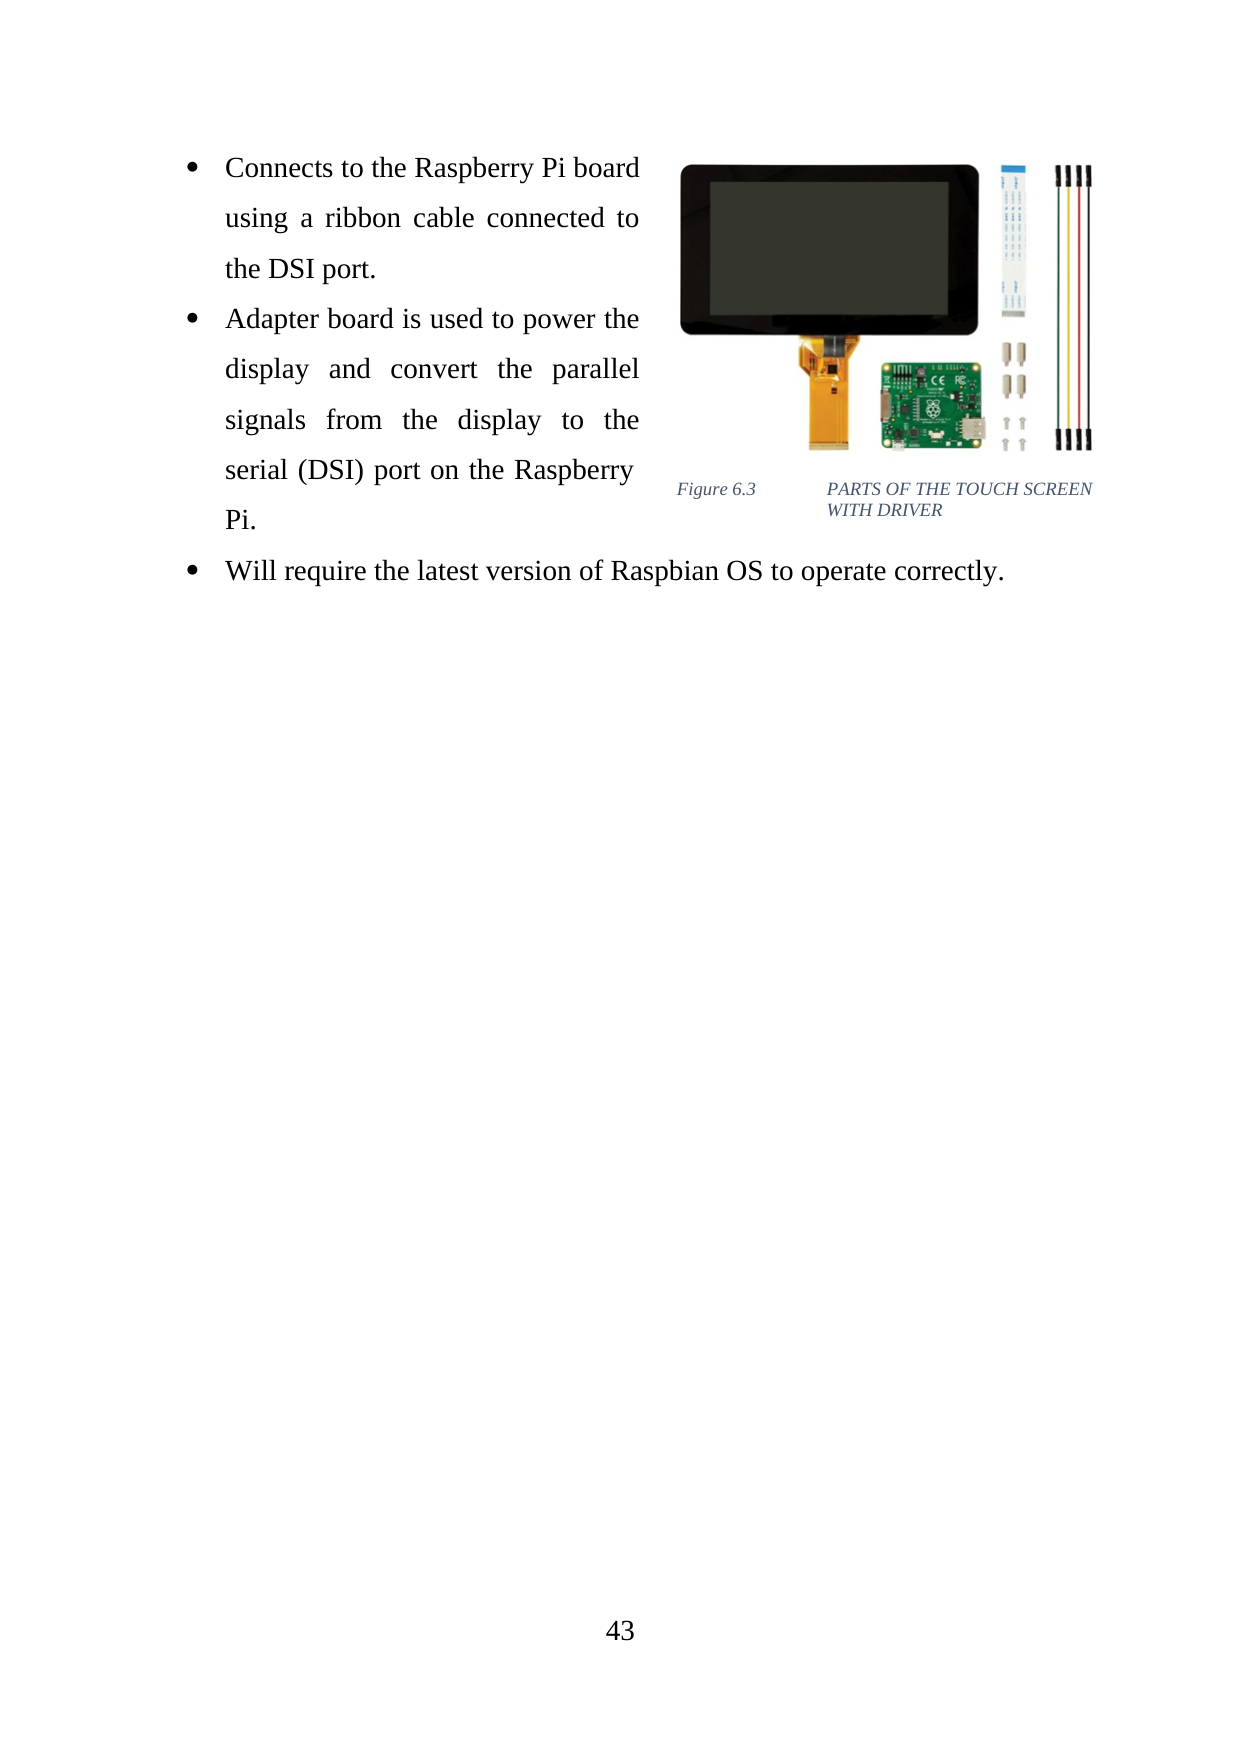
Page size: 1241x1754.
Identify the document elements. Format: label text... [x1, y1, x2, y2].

picture [658, 150, 1123, 468]
list Connects to the Raspberry Pi board using a ribbon cable connected to the DSI port. [187, 150, 658, 284]
list Will require the latest version of Raspbian OS to operate correctly. [187, 553, 1090, 586]
list Adapter board is used to power the display and convert the parallel signals from the display to the serial (DSI) port on the Raspberry Pi. [187, 301, 1090, 536]
